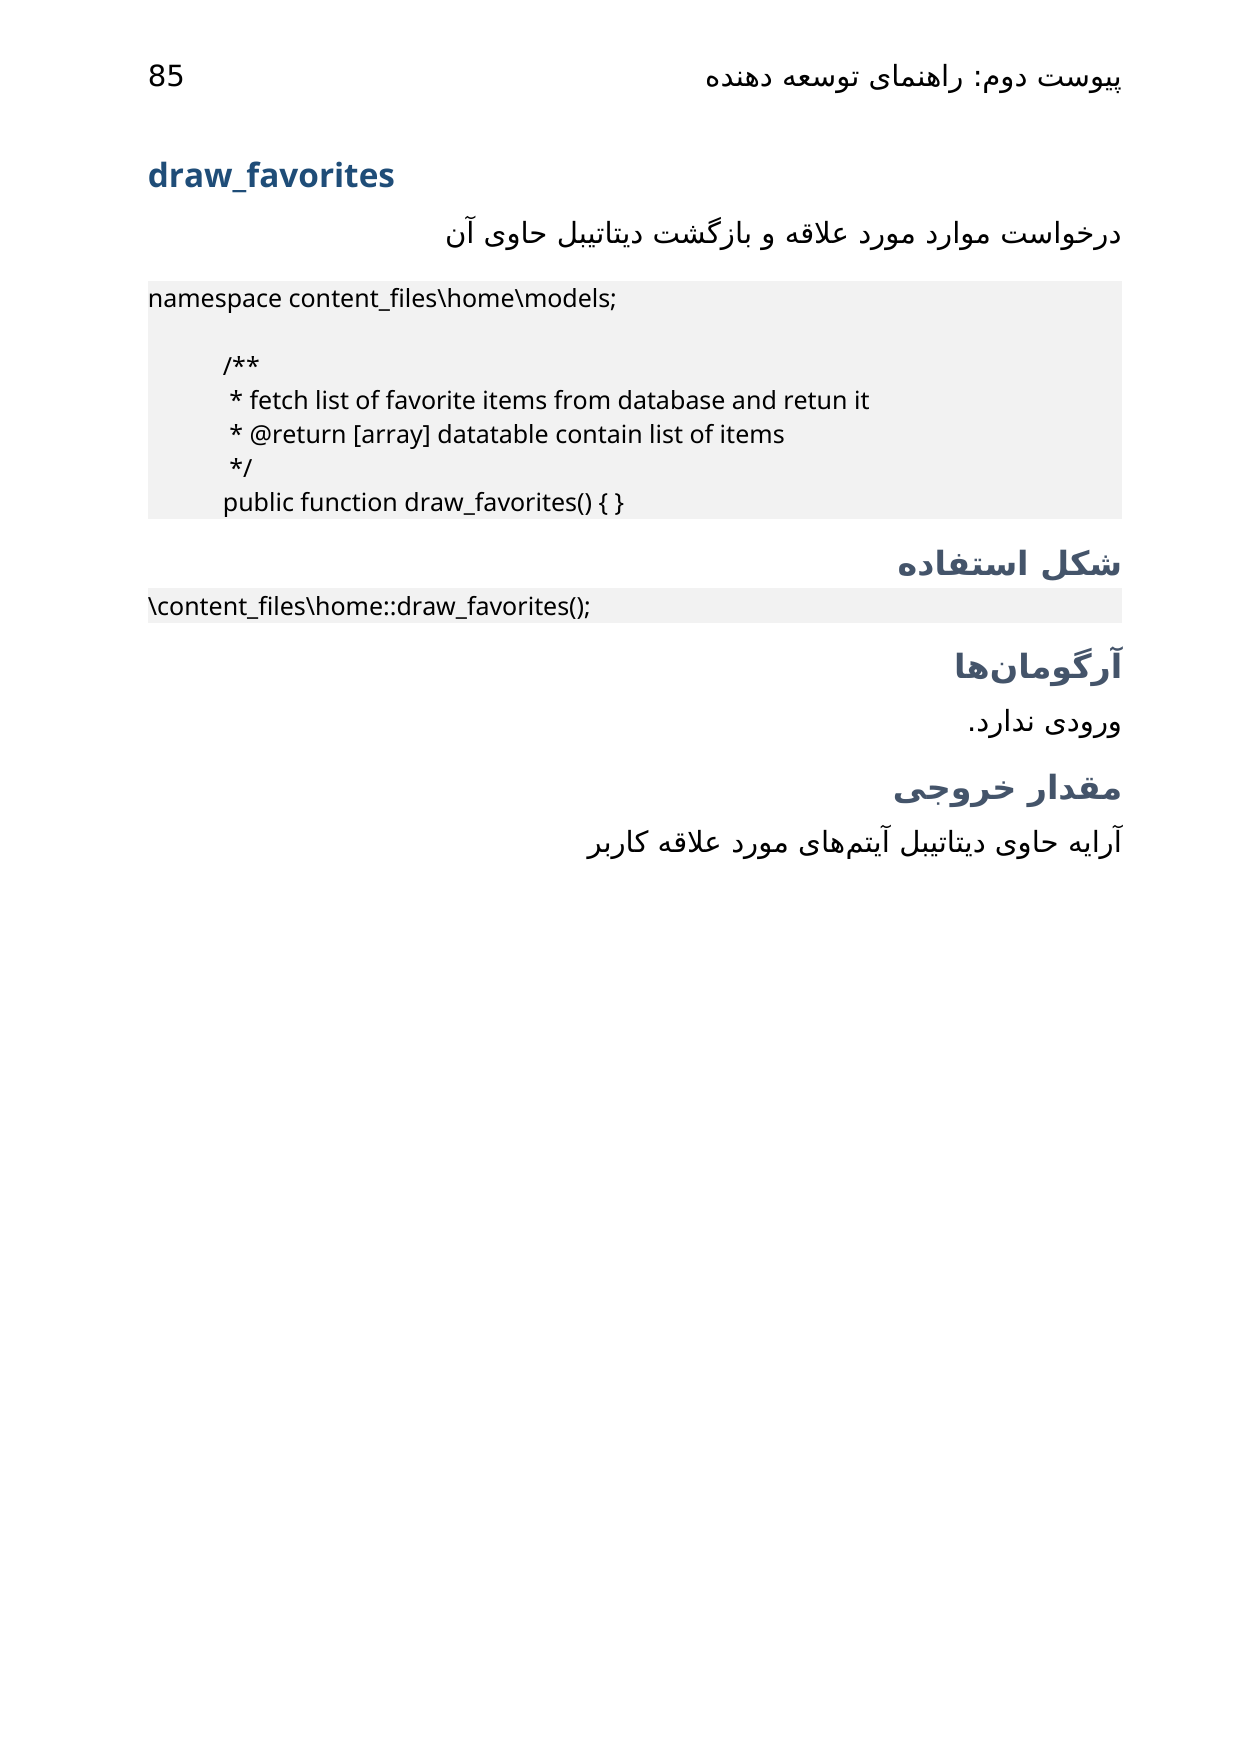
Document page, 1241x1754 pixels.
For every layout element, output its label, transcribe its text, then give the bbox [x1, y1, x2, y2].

text * fetch list of favorite items from database and retun it [148, 383, 1122, 417]
text درخواست موارد مورد علاقه و بازگشت دیتاتیبل حاوی آن [148, 217, 1122, 251]
text * @return [array] datatable contain list of items [148, 417, 1122, 451]
subtitle draw_favorites [148, 152, 1122, 197]
text namespace content_files\home\models; [148, 281, 1122, 314]
text \content_files\home::draw_favorites(); [148, 588, 1122, 623]
text آرایه حاوی دیتاتیبل آیتم‌های مورد علاقه کاربر [148, 826, 1122, 860]
text public function draw_favorites() { } [148, 485, 1122, 519]
text /** [148, 349, 1122, 383]
text */ [148, 451, 1122, 485]
subtitle آرگومان‌ها [148, 648, 1122, 686]
subtitle مقدار خروجی [148, 769, 1122, 807]
subtitle شکل استفاده [148, 544, 1122, 583]
text ورودی ندارد. [148, 705, 1122, 739]
